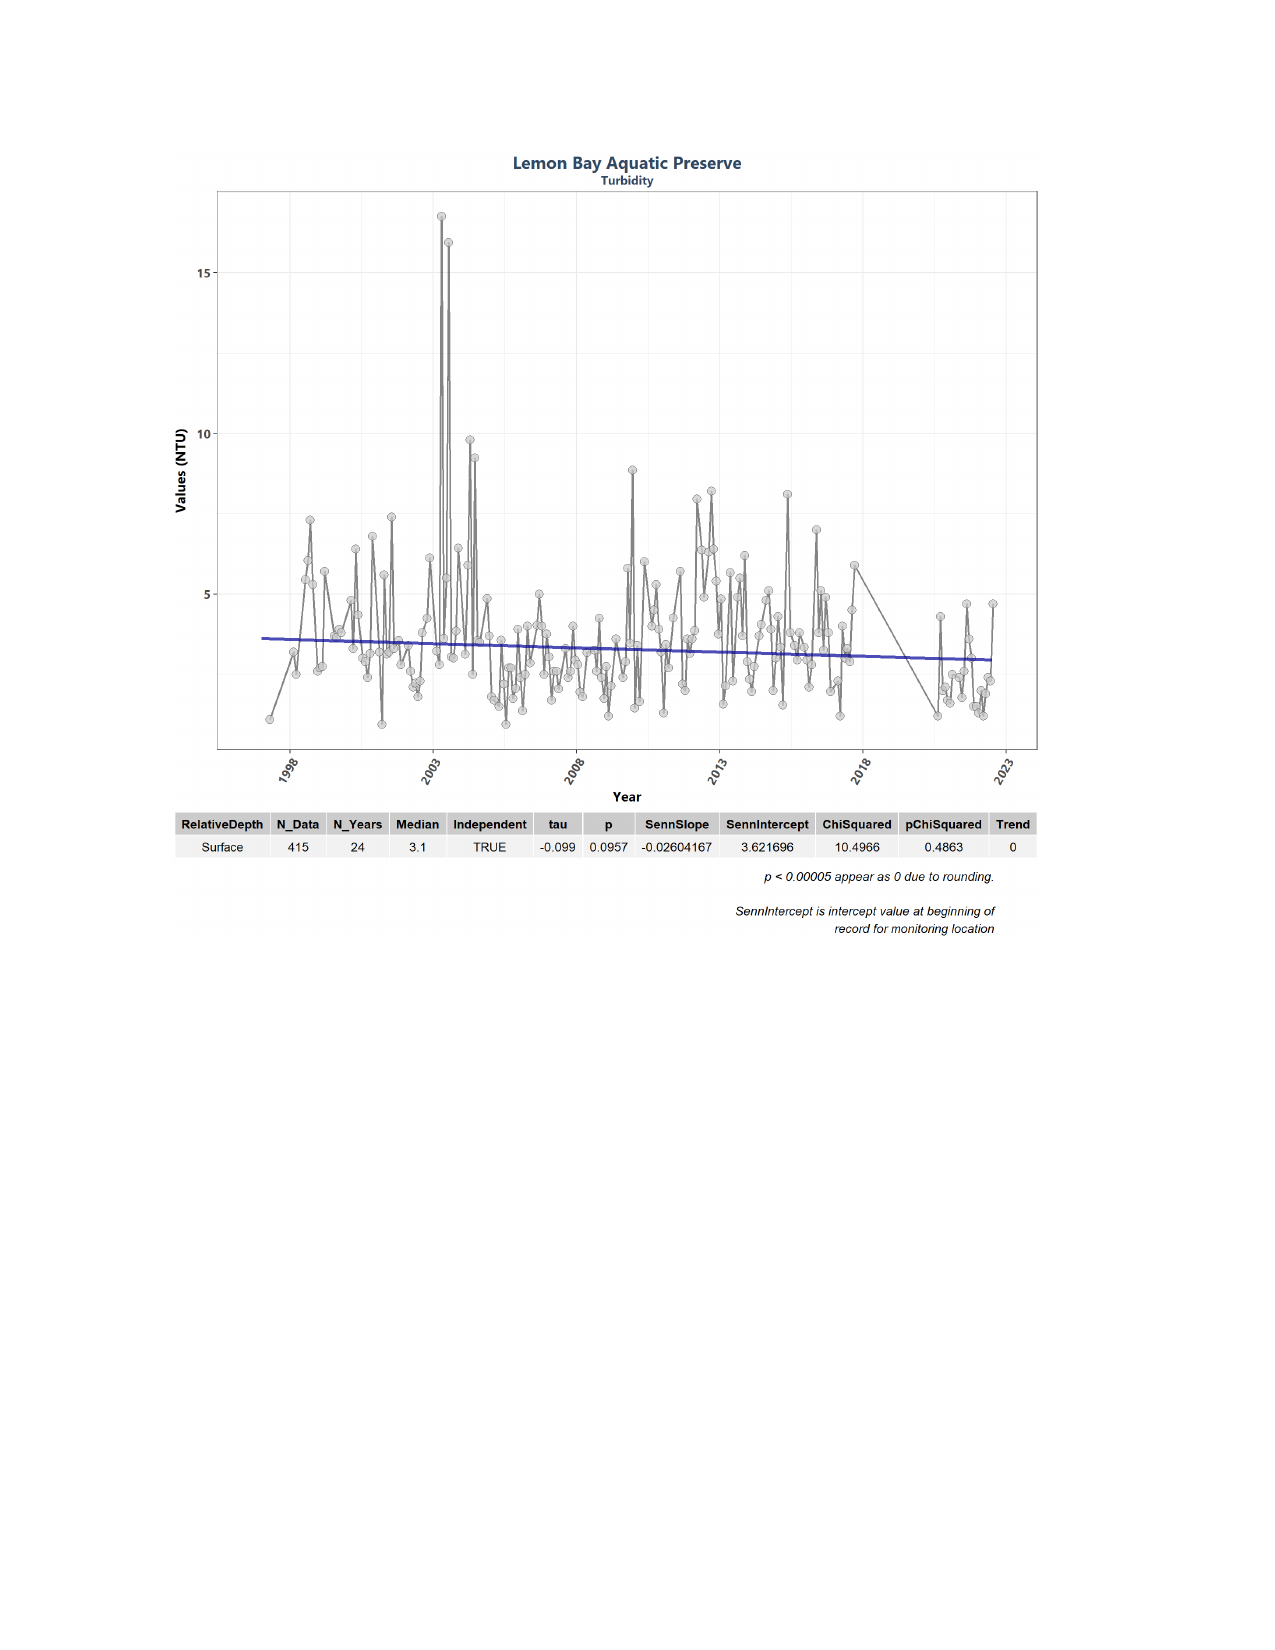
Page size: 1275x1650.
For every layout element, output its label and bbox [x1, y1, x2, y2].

picture [168, 150, 1044, 938]
